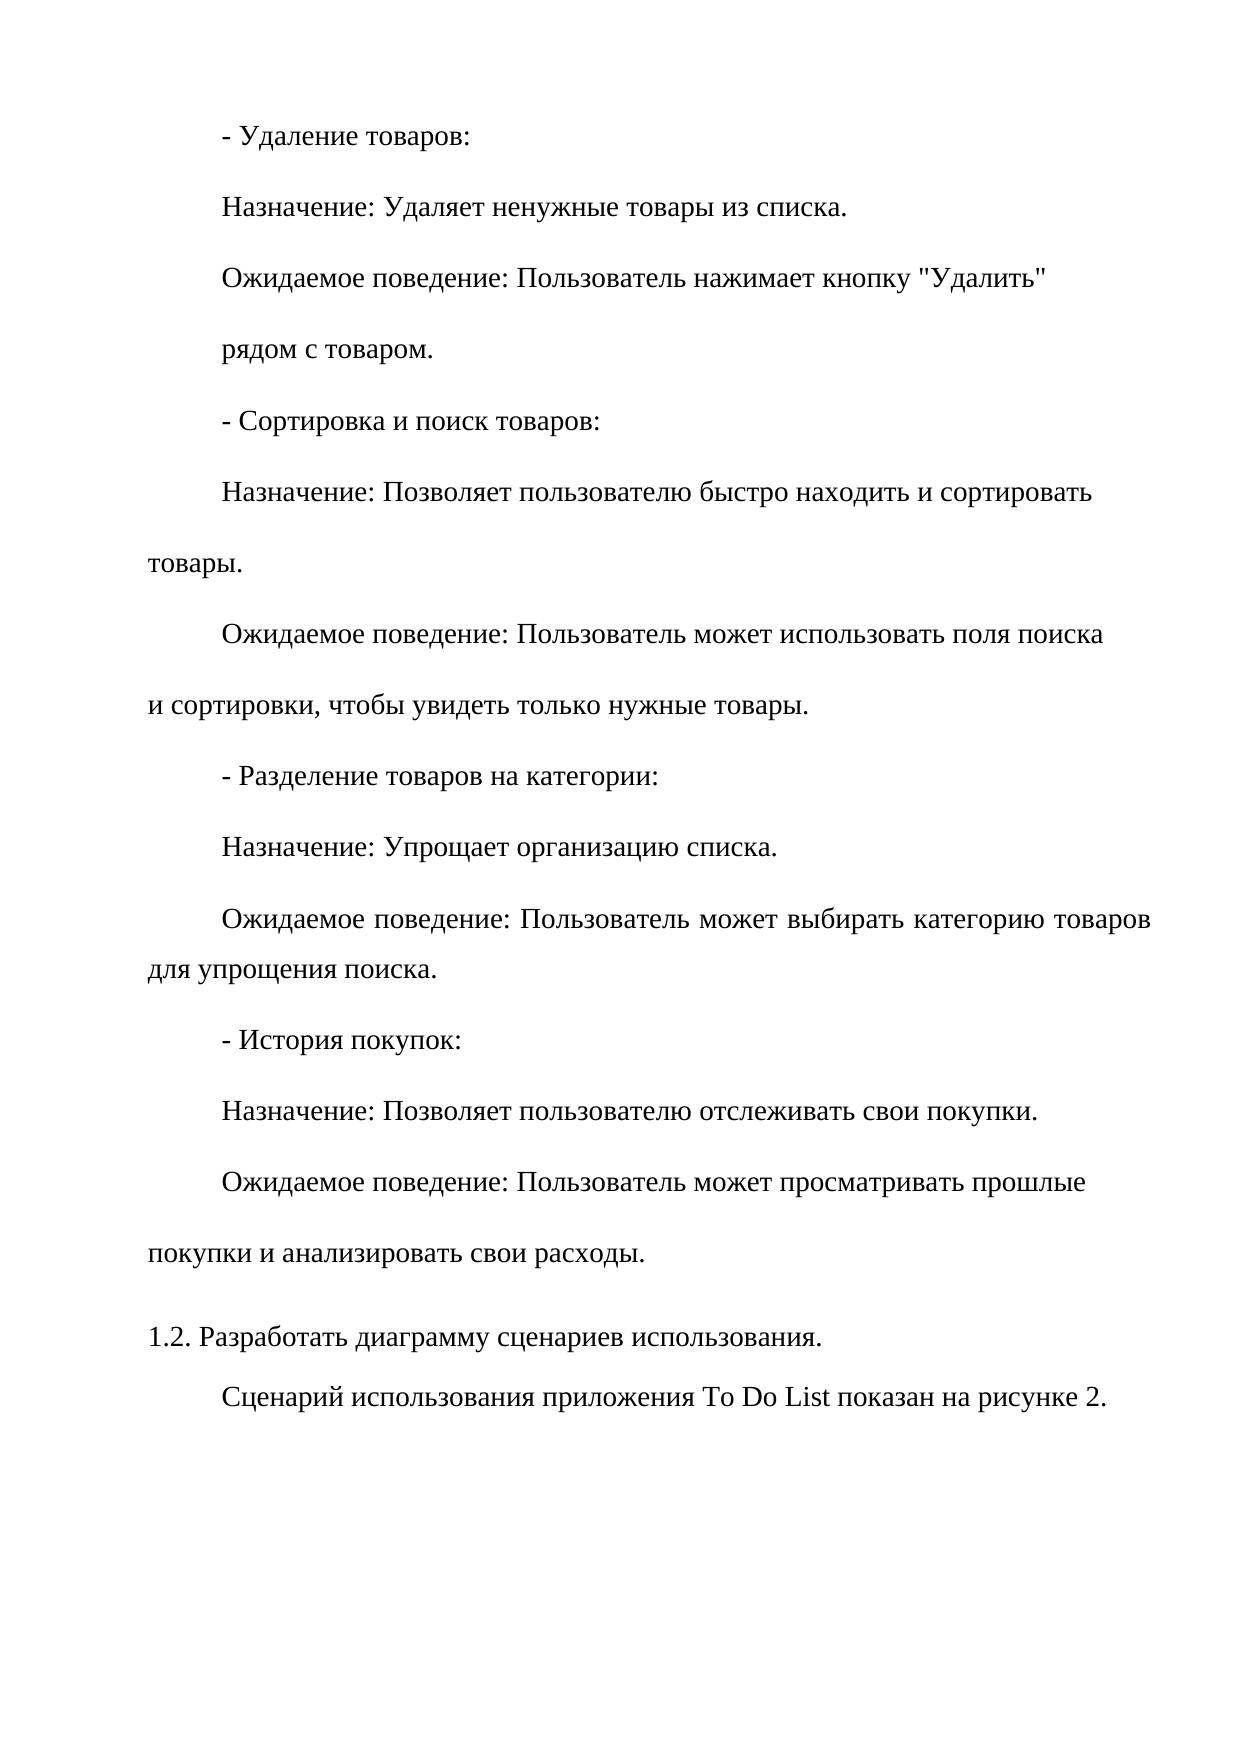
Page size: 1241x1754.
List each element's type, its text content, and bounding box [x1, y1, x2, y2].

text и сортировки, чтобы увидеть только нужные товары. [148, 687, 1152, 721]
text - Разделение товаров на категории: [148, 758, 1152, 792]
text Ожидаемое поведение: Пользователь может просматривать прошлые [148, 1164, 1152, 1198]
text - Удаление товаров: [148, 118, 1152, 152]
text покупки и анализировать свои расходы. [148, 1236, 1152, 1269]
text - Сортировка и поиск товаров: [148, 403, 1152, 436]
text Ожидаемое поведение: Пользователь может выбирать категорию товаров для упрощения поиска. [148, 901, 1152, 984]
text - История покупок: [148, 1022, 1152, 1056]
text Назначение: Позволяет пользователю быстро находить и сортировать [148, 474, 1152, 507]
text Назначение: Удаляет ненужные товары из списка. [148, 189, 1152, 223]
text Ожидаемое поведение: Пользователь нажимает кнопку "Удалить" [148, 260, 1152, 294]
text Назначение: Позволяет пользователю отслеживать свои покупки. [148, 1093, 1152, 1127]
text Сценарий использования приложения To Do List показан на рисунке 2. [148, 1379, 1152, 1412]
text Ожидаемое поведение: Пользователь может использовать поля поиска [148, 616, 1152, 650]
text товары. [148, 545, 1152, 578]
subtitle 1.2. Разработать диаграмму сценариев использования. [148, 1319, 1152, 1353]
text Назначение: Упрощает организацию списка. [148, 829, 1152, 863]
text рядом с товаром. [148, 332, 1152, 365]
